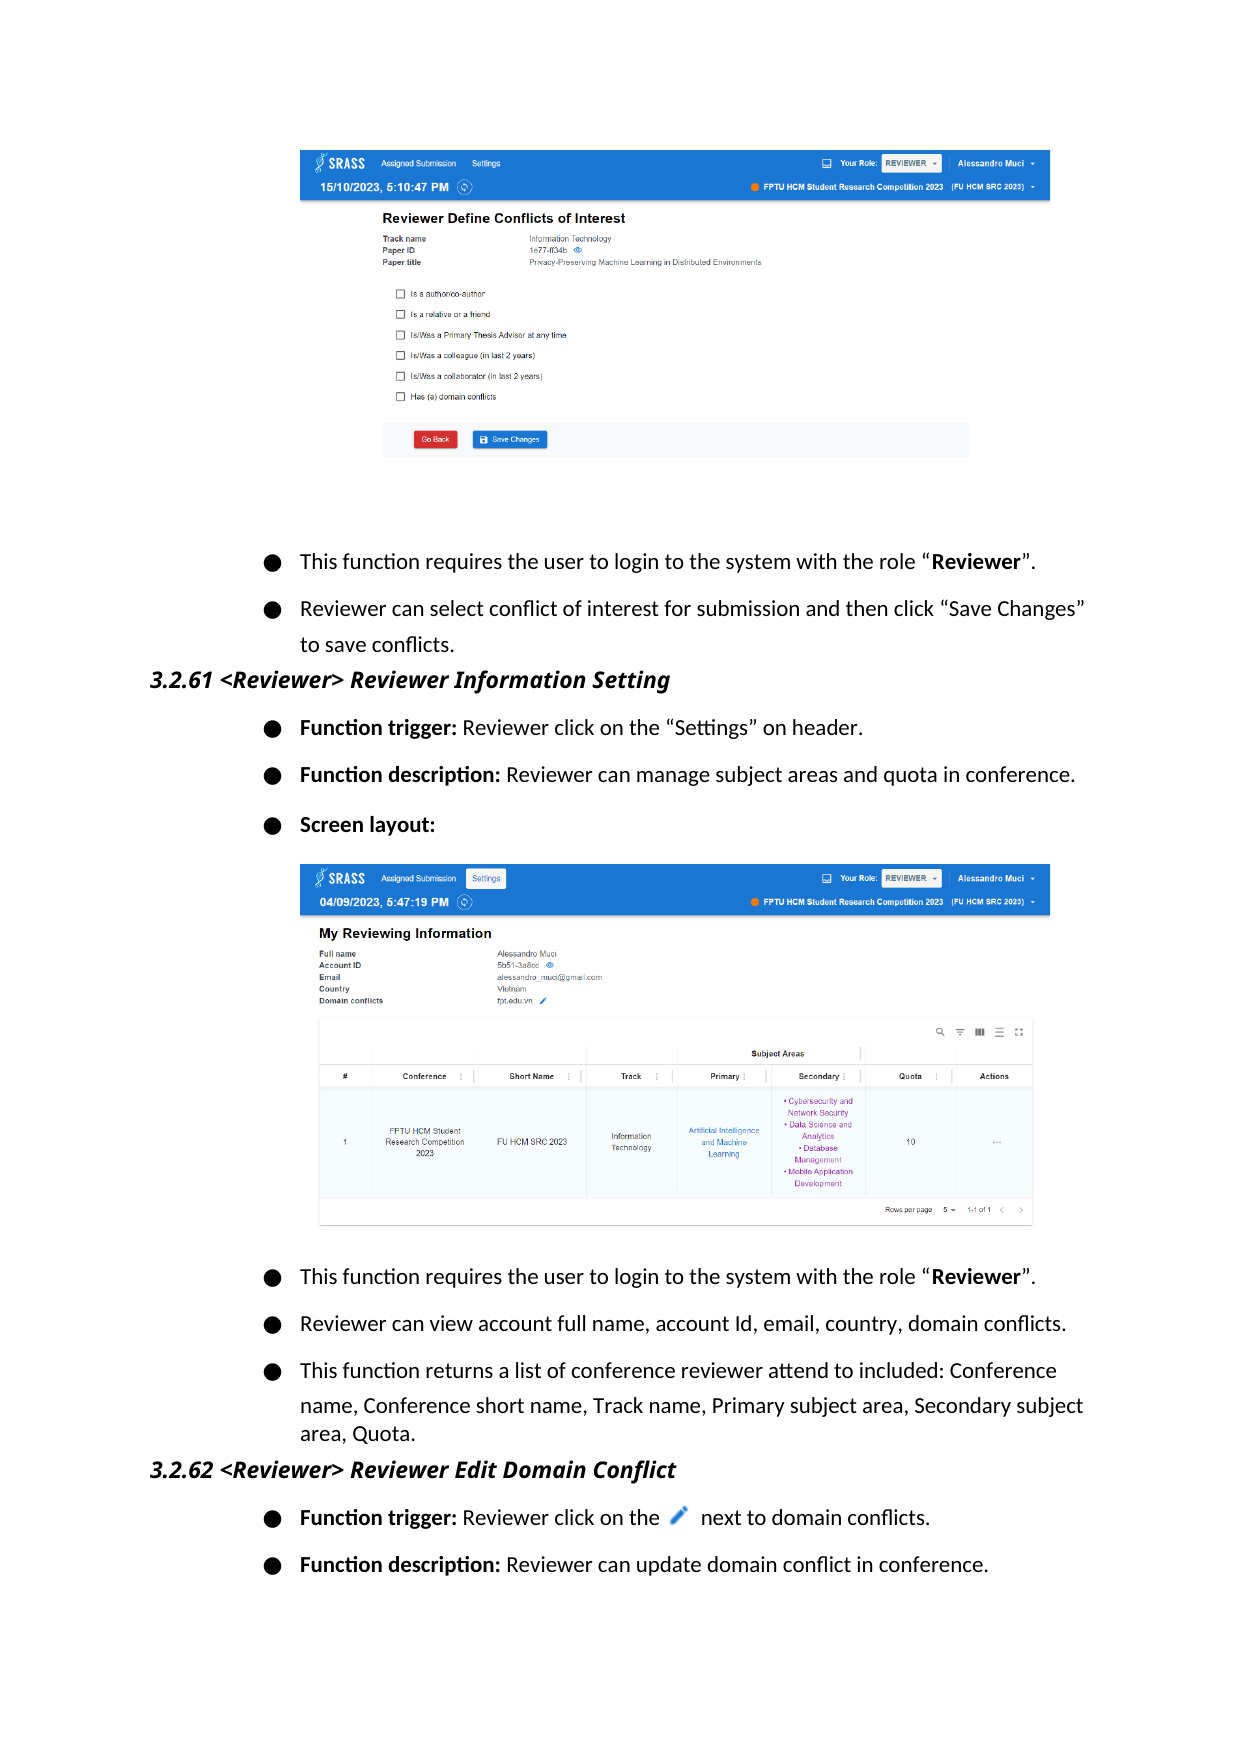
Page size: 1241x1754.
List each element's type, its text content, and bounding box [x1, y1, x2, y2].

list This function returns a list of conference reviewer attend to included: Conference name, Conference short name, Track name, Primary subject area, Secondary subject area, Quota. [262, 1344, 1093, 1448]
list Function trigger: Reviewer click on the next to domain conflicts. [262, 1491, 1093, 1538]
subtitle 3.2.61 <Reviewer> Reviewer Information Setting [150, 664, 1093, 695]
list Function description: Reviewer can update domain conflict in conference. [262, 1538, 1093, 1585]
list Reviewer can view account full name, account Id, email, country, domain conflicts. [262, 1298, 1093, 1344]
list Function description: Reviewer can manage subject areas and quota in conference. [262, 748, 1093, 796]
list Screen layout: [262, 798, 1093, 845]
list This function requires the user to login to the system with the role “Reviewer”. [262, 536, 1093, 583]
list Function trigger: Reviewer click on the “Settings” on header. [262, 702, 1093, 748]
picture [665, 1503, 696, 1526]
picture [300, 864, 1050, 1245]
list This function requires the user to login to the system with the role “Reviewer”. [262, 1251, 1093, 1298]
picture [300, 150, 1050, 530]
subtitle 3.2.62 <Reviewer> Reviewer Edit Domain Conflict [150, 1454, 1093, 1485]
list Reviewer can select conflict of interest for submission and then click “Save Changes” to save conflicts. [262, 583, 1093, 658]
